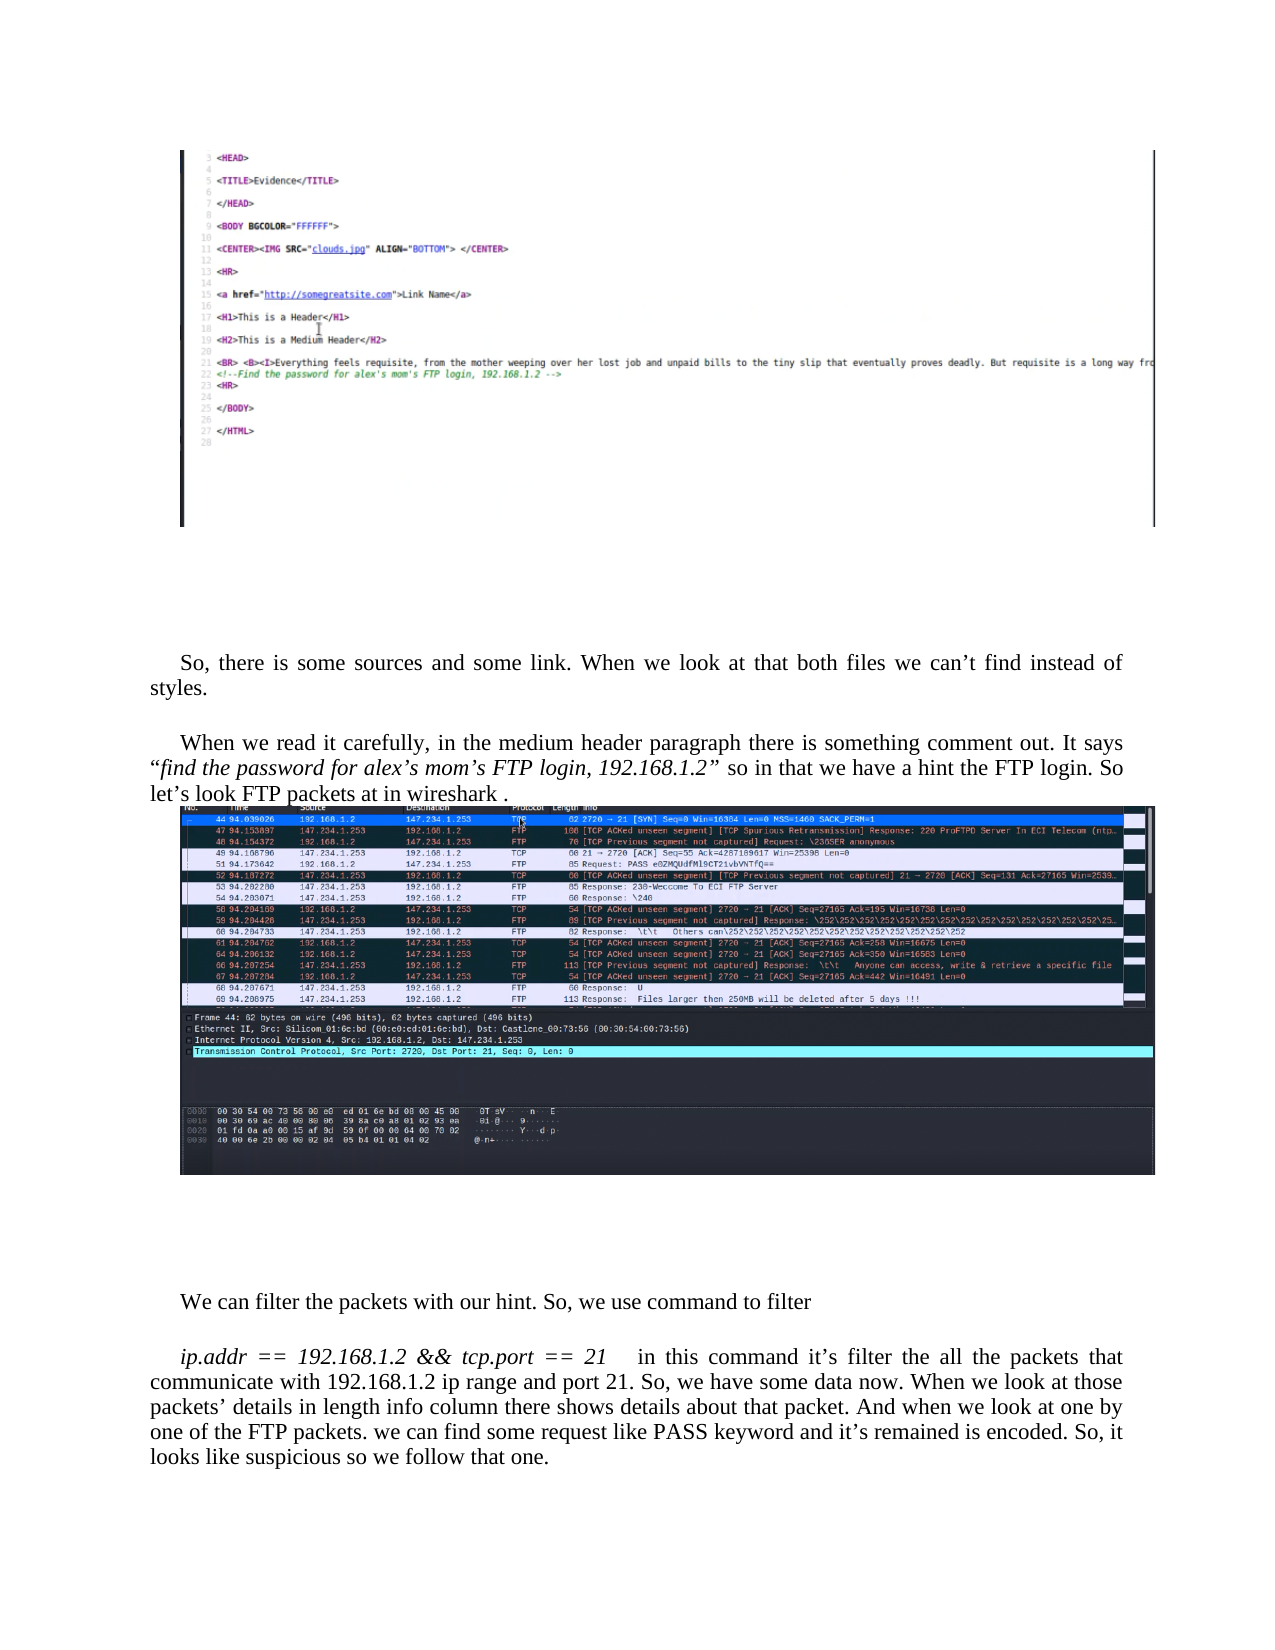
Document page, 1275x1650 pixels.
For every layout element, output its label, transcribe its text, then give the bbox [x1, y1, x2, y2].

text We can filter the packets with our hint. So, we use command to filter [150, 1289, 1125, 1314]
text ip.addr == 192.168.1.2 && tcp.port == 21 in this command it’s filter the all the packets that communicate with 192.168.1.2 ip range and port 21. So, we have some data now. When we look at those packets’ details in length info column there shows details about that packet. And when we look at one by one of the FTP packets. we can find some request like PASS keyword and it’s remained is encoded. So, it looks like suspicious so we follow that one. [150, 1344, 1125, 1469]
text When we read it carefully, in the medium header paragraph there is something comment out. It says “find the password for alex’s mom’s FTP login, 192.168.1.2” so in that we have a hint the FTP login. So let’s look FTP packets at in wireshark . [150, 731, 1125, 806]
picture [180, 806, 1155, 1175]
picture [180, 150, 1155, 527]
text So, there is some sources and some link. When we look at that both files we can’t find instead of styles. [150, 651, 1125, 701]
